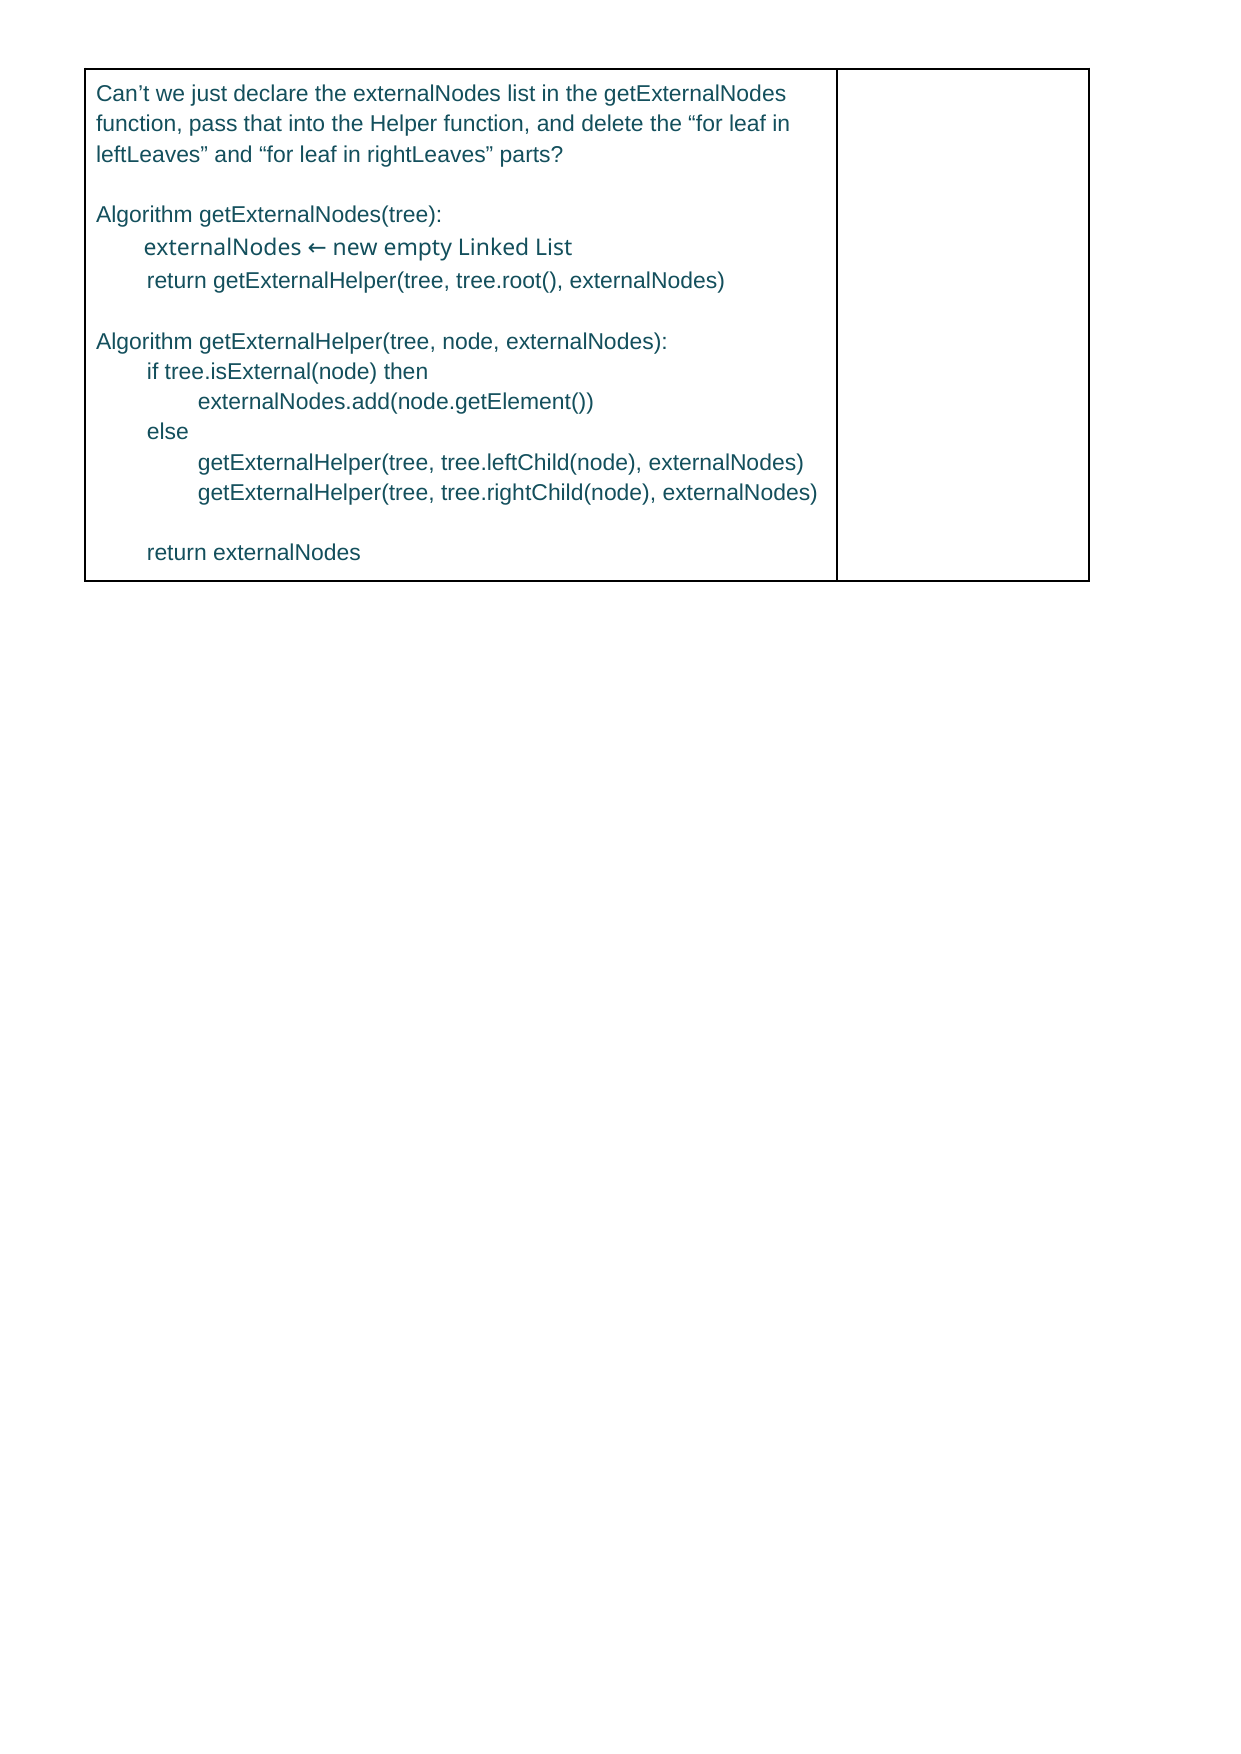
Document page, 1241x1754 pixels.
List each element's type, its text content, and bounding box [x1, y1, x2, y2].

table_cell Can’t we just declare the externalNodes list in the getExternalNodes function, pass that into the Helper function, and delete the “for leaf in leftLeaves” and “for leaf in rightLeaves” parts? Algorithm getExternalNodes(tree): externalNodes ← new empty Linked List return getExternalHelper(tree, tree.root(), externalNodes) Algorithm getExternalHelper(tree, node, externalNodes): if tree.isExternal(node) then externalNodes.add(node.getElement()) else getExternalHelper(tree, tree.leftChild(node), externalNodes) getExternalHelper(tree, tree.rightChild(node), externalNodes) return externalNodes [86, 70, 836, 580]
table_cell [838, 70, 1088, 580]
